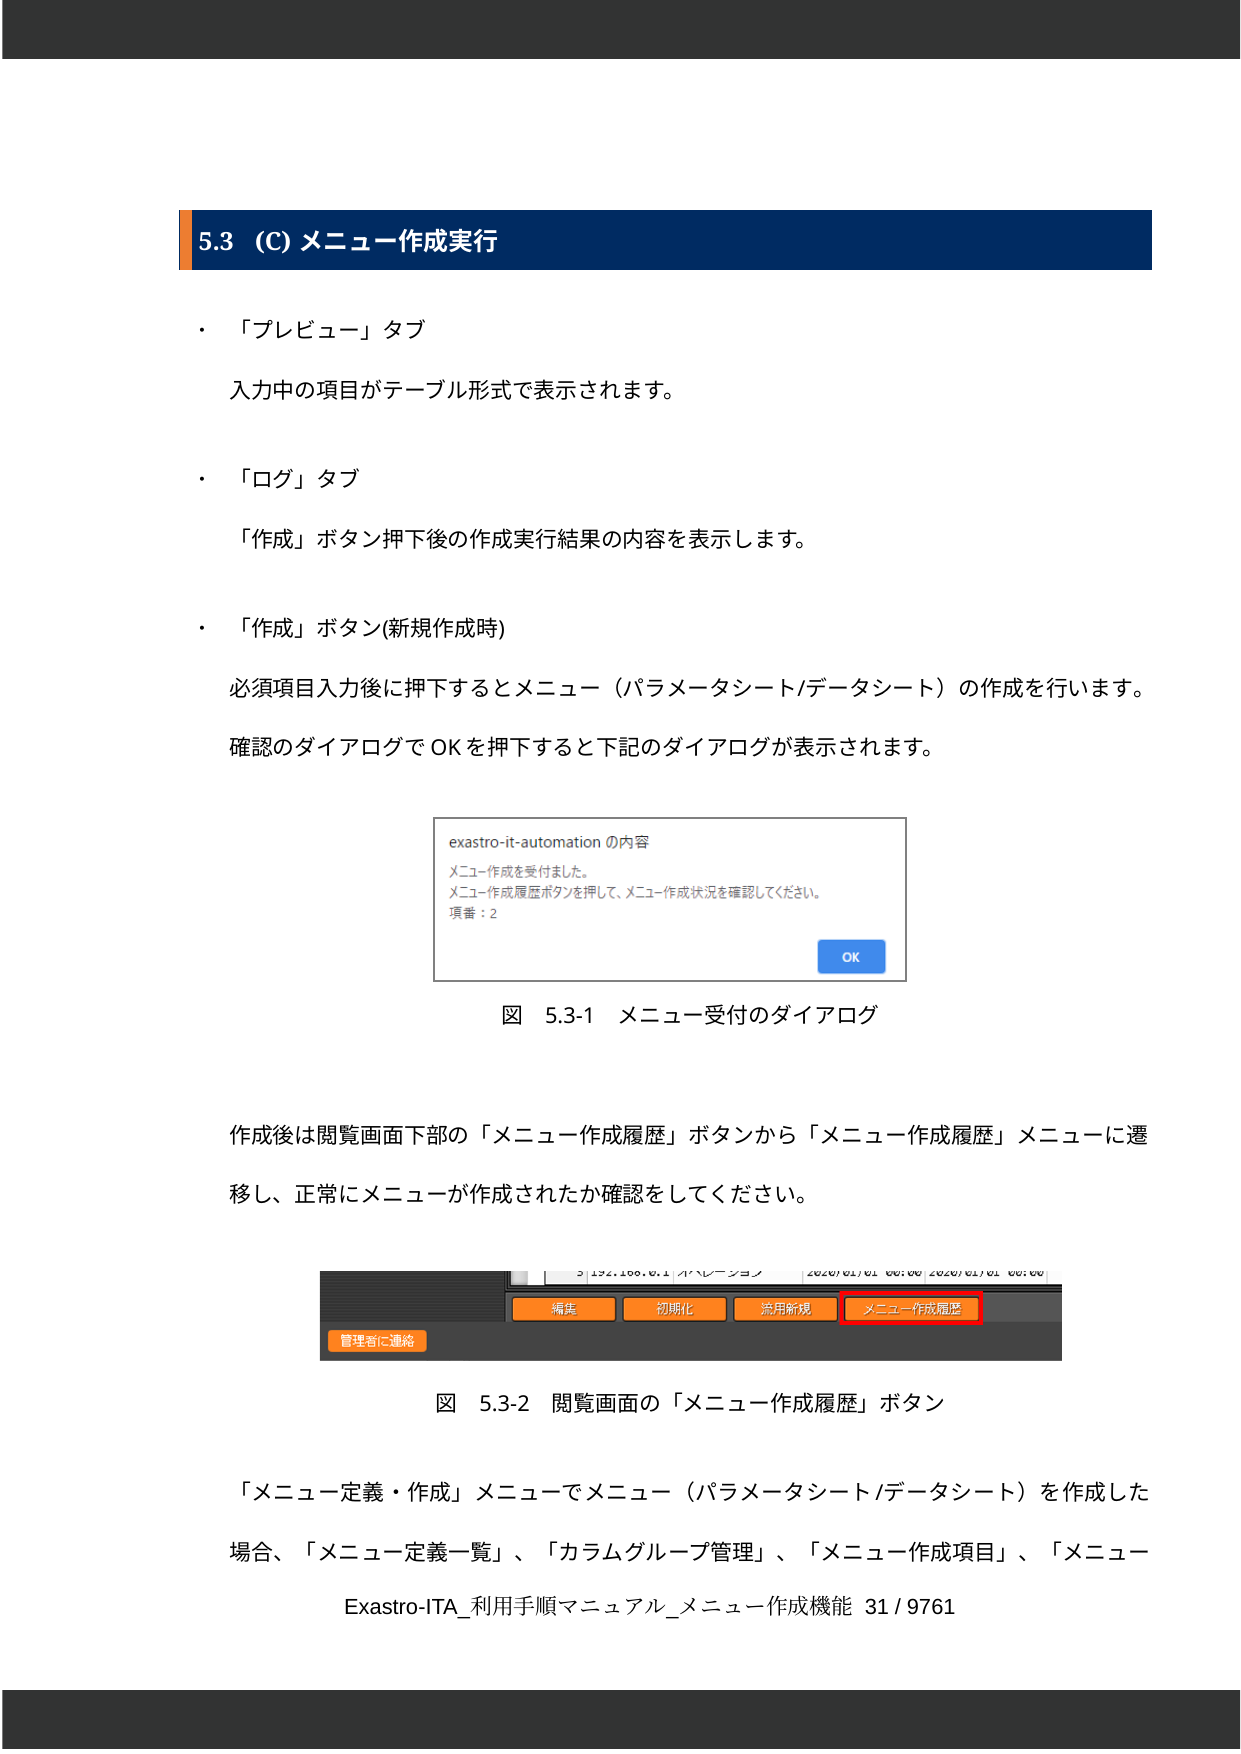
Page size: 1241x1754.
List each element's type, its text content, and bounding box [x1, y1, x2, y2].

list 必須項目入力後に押下するとメニュー（パラメータシート/データシート）の作成を行います。 [229, 657, 1152, 717]
list 「ログ」タブ [191, 448, 1152, 508]
picture [319, 1271, 1062, 1361]
subtitle (C) メニュー作成実行 [192, 210, 1152, 270]
list 「プレビュー」タブ [191, 299, 1152, 359]
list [229, 1461, 1152, 1581]
picture [2, 0, 1241, 59]
list 「作成」ボタン押下後の作成実行結果の内容を表示します。 [229, 508, 1152, 568]
list 「作成」ボタン(新規作成時) [191, 597, 1152, 657]
list 図 5.3-1 メニュー受付のダイアログ [229, 985, 1152, 1044]
list 確認のダイアログでOKを押下すると下記のダイアログが表示されます。 [229, 717, 1152, 776]
picture [2, 1690, 1241, 1749]
list 作成後は閲覧画面下部の「メニュー作成履歴」ボタンから「メニュー作成履歴」メニューに遷移し、正常にメニューが作成されたか確認をしてください。 [229, 1104, 1152, 1223]
list 図 5.3-2 閲覧画面の「メニュー作成履歴」ボタン [229, 1372, 1152, 1432]
picture [435, 819, 901, 980]
list 入力中の項目がテーブル形式で表示されます。 [229, 359, 1152, 419]
